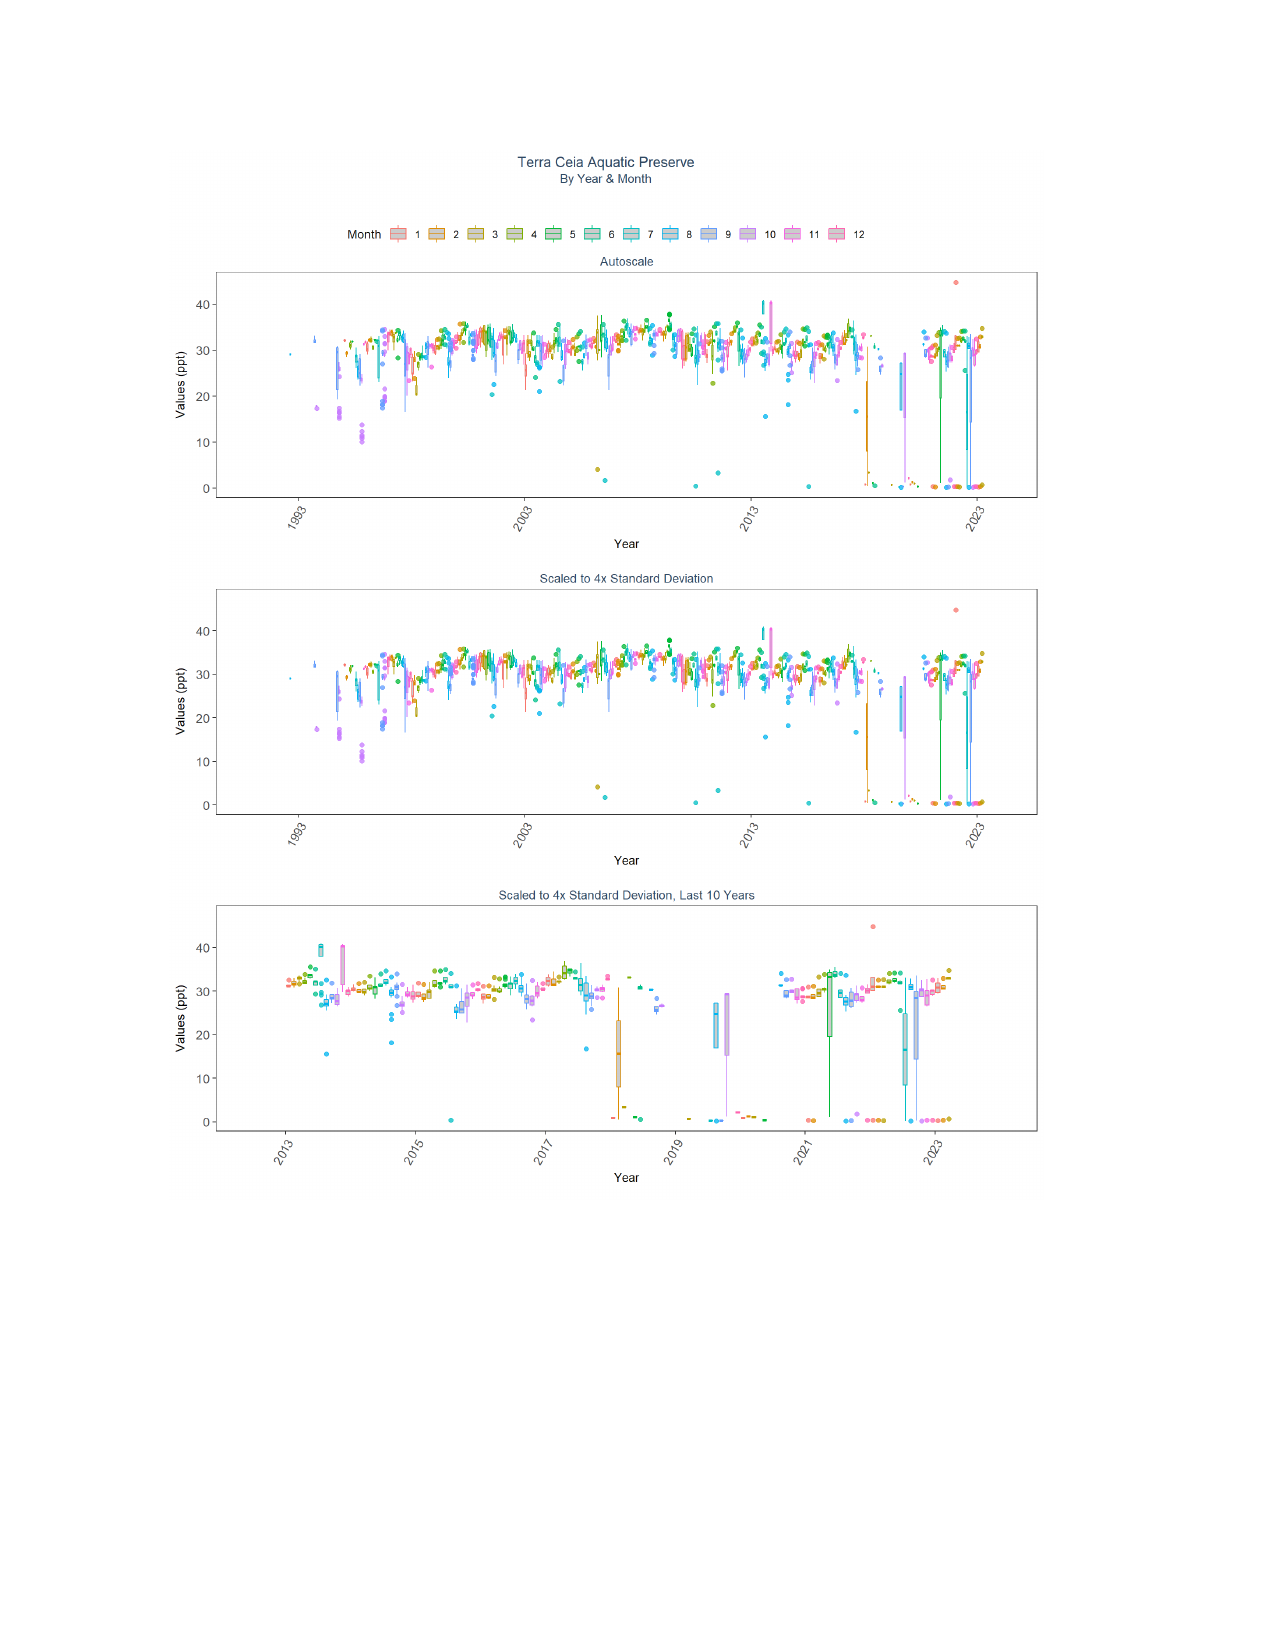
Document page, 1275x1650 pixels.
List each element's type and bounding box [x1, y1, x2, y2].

picture [168, 150, 1044, 1200]
